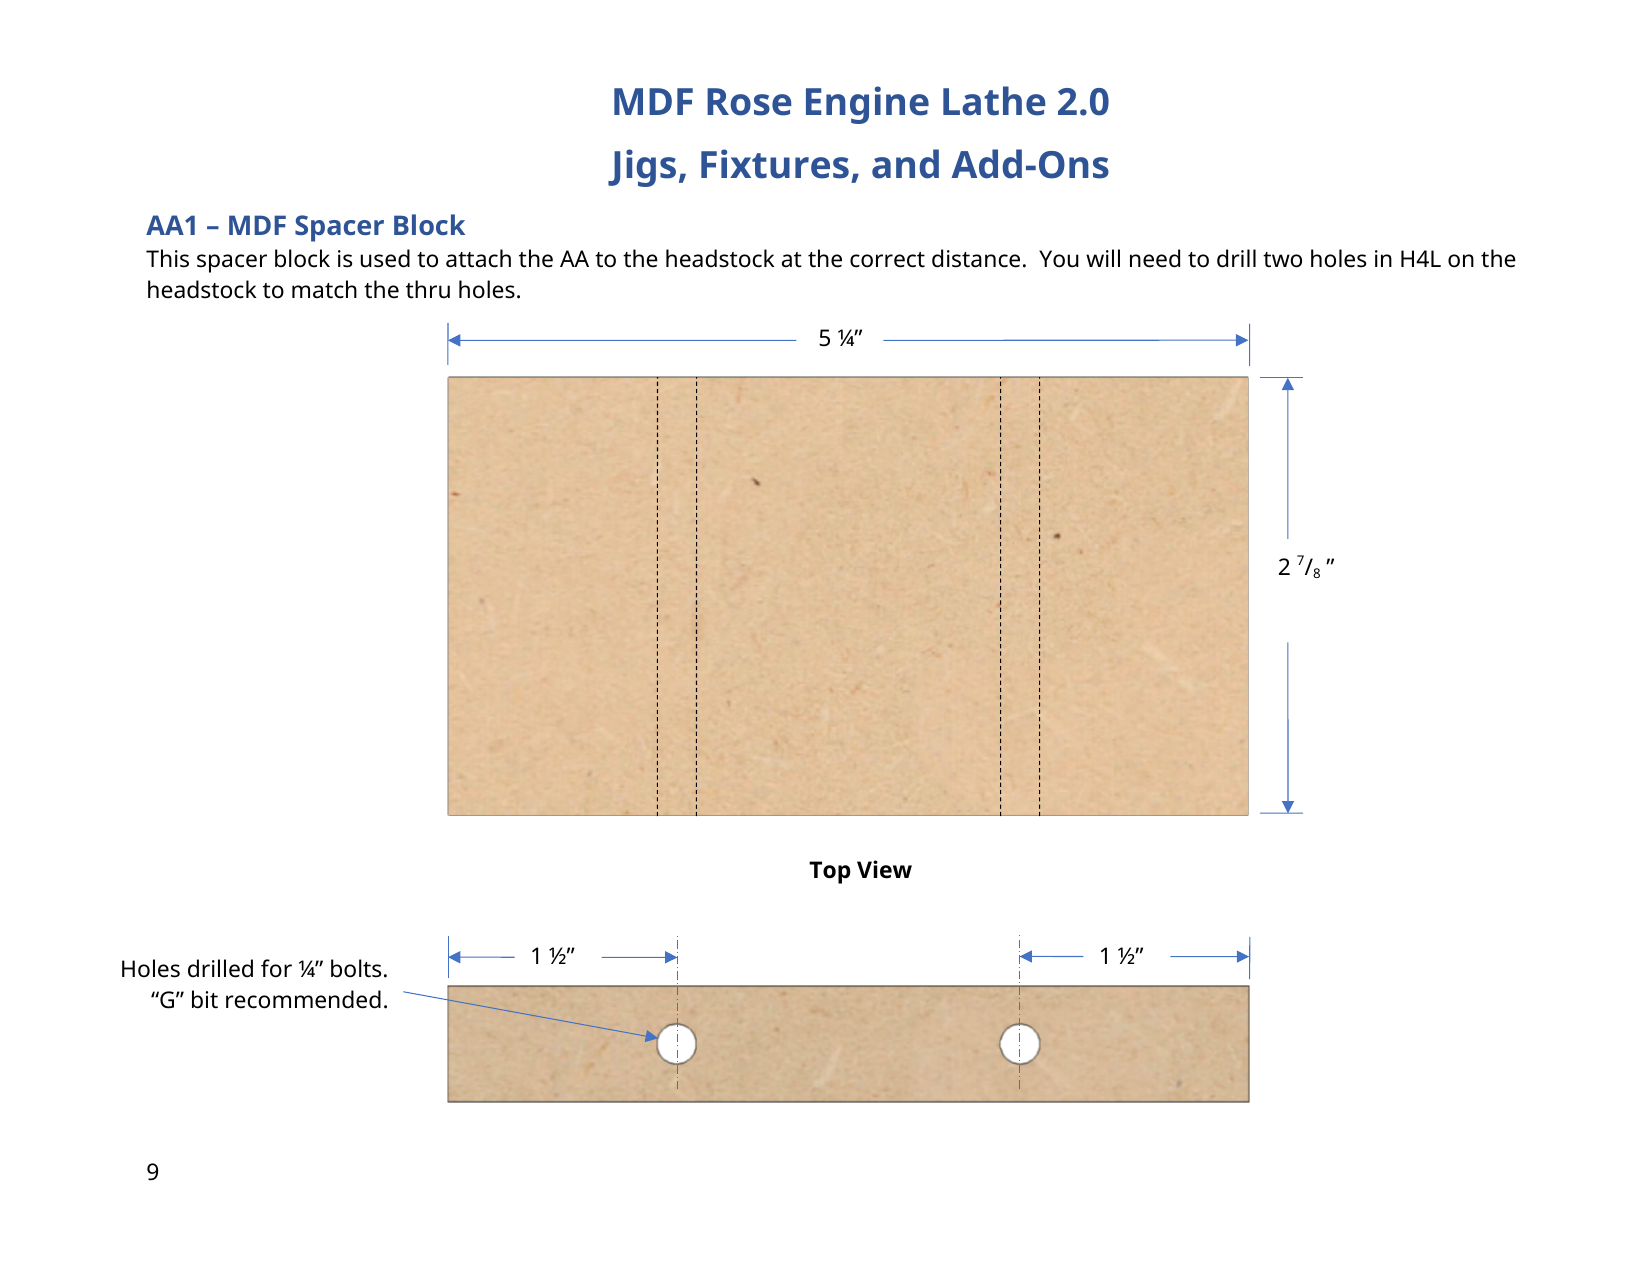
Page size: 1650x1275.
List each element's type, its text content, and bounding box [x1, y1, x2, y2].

subtitle AA1 – MDF Spacer Block [146, 206, 1575, 243]
text Top View [146, 854, 1575, 885]
text This spacer block is used to attach the AA to the headstock at the correct distance. You will need to drill two holes in H4L on the headstock to match the thru holes. [146, 243, 1575, 306]
